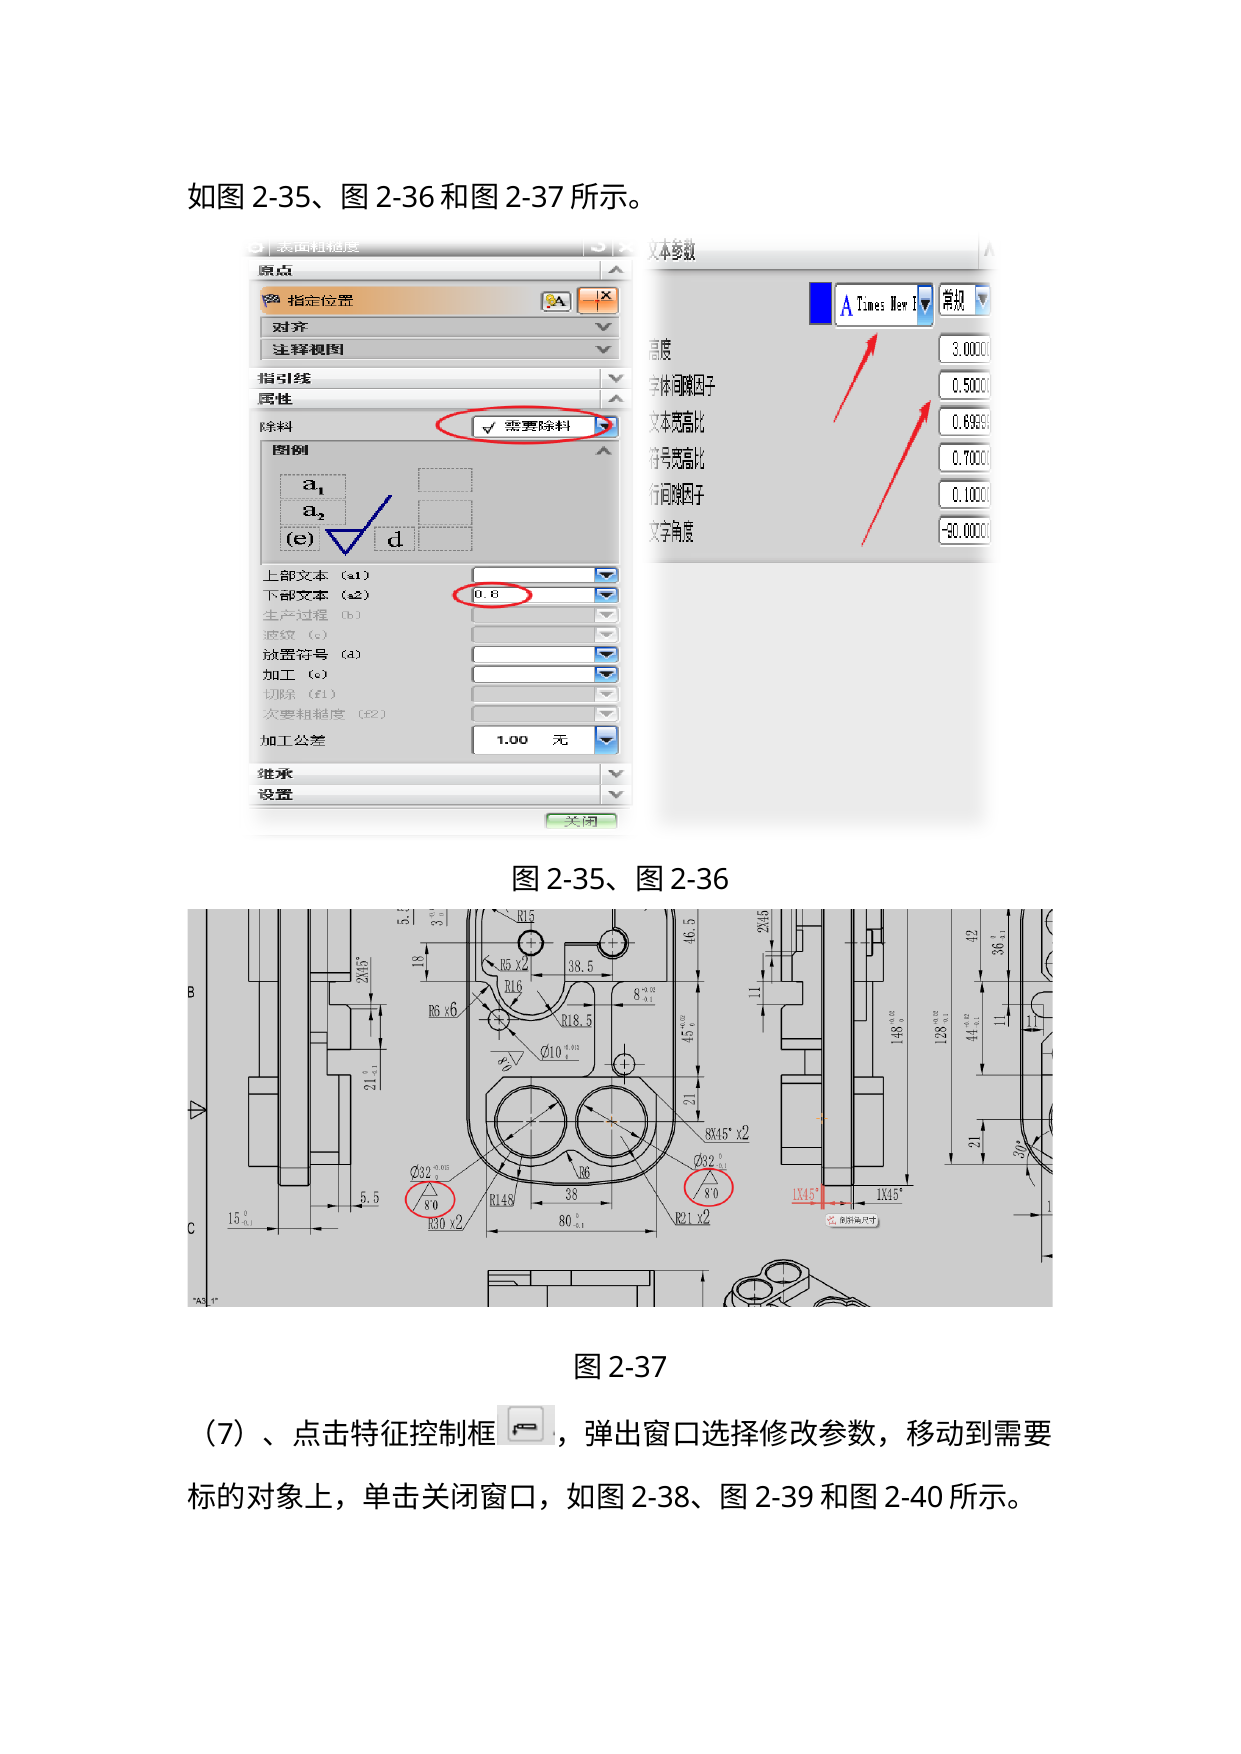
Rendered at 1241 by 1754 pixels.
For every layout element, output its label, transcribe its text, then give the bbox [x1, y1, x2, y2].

picture [670, 258, 973, 814]
text （7）、点击特征控制框，弹出窗口选择修改参数，移动到需要标的对象上，单击关闭窗口，如图2-38、图2-39和图2-40所示。 [187, 1397, 1053, 1527]
picture [497, 1405, 555, 1445]
picture [269, 266, 611, 812]
picture [187, 909, 1053, 1307]
text 如图2-35、图2-36和图2-37所示。 [187, 162, 1053, 227]
text 图2-35、图2-36 [187, 844, 1053, 909]
text 图2-37 [187, 1332, 1053, 1397]
